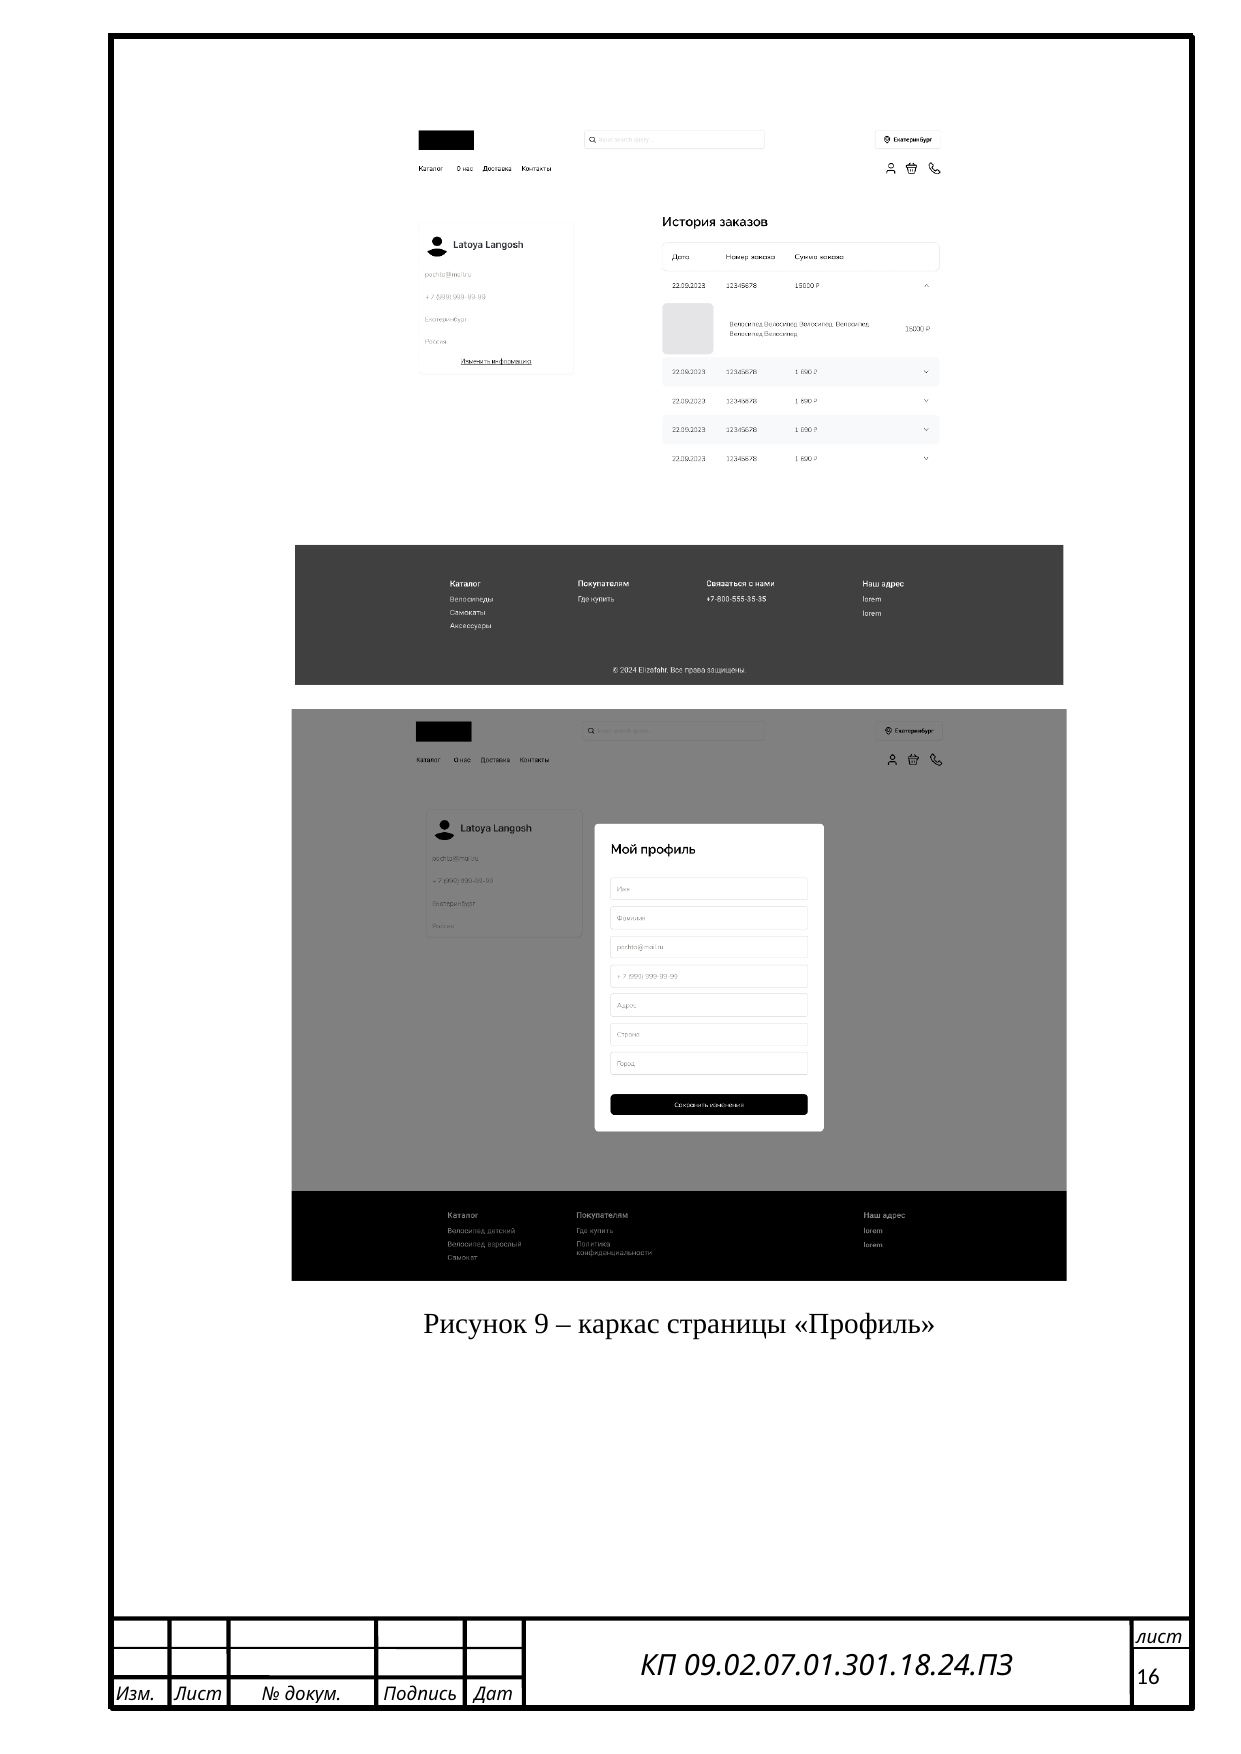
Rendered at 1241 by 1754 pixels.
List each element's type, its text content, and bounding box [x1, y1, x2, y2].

text Рисунок 9 – каркас страницы «Профиль» [177, 1306, 1152, 1339]
picture [291, 709, 1067, 1281]
picture [295, 118, 1064, 685]
